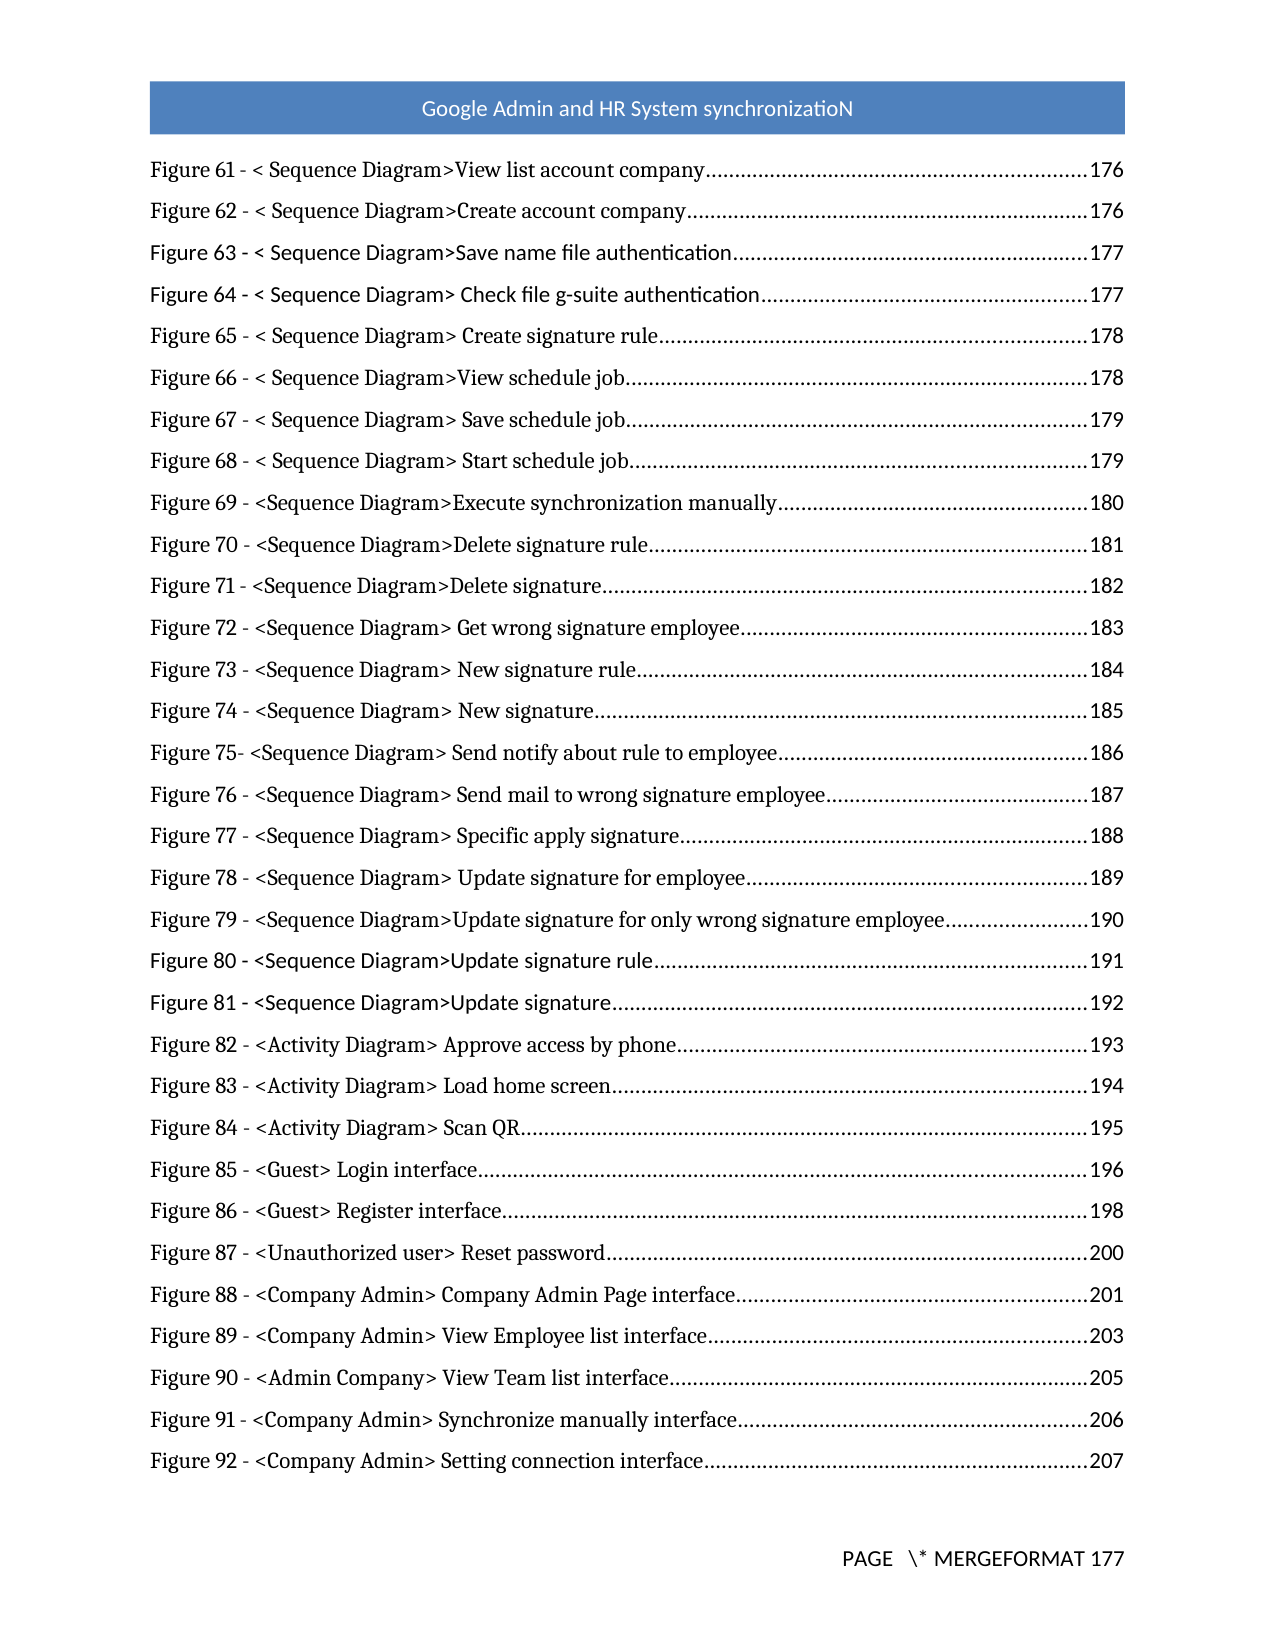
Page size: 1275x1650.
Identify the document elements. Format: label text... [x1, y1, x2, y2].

text Figure 92 - <Company Admin> Setting connection interface 207 [150, 1442, 1125, 1479]
text Figure 85 - <Guest> Login interface 196 [150, 1150, 1125, 1187]
text Figure 64 - < Sequence Diagram> Check file g-suite authentication 177 [150, 275, 1125, 312]
text Figure 65 - < Sequence Diagram> Create signature rule 178 [150, 317, 1125, 354]
text Figure 62 - < Sequence Diagram>Create account company 176 [150, 192, 1125, 229]
text Figure 81 - <Sequence Diagram>Update signature 192 [150, 983, 1125, 1021]
text Figure 76 - <Sequence Diagram> Send mail to wrong signature employee 187 [150, 775, 1125, 812]
text Figure 63 - < Sequence Diagram>Save name file authentication 177 [150, 233, 1125, 271]
text Figure 78 - <Sequence Diagram> Update signature for employee 189 [150, 858, 1125, 896]
text Figure 71 - <Sequence Diagram>Delete signature 182 [150, 567, 1125, 604]
text Figure 83 - <Activity Diagram> Load home screen 194 [150, 1067, 1125, 1104]
text Figure 69 - <Sequence Diagram>Execute synchronization manually 180 [150, 483, 1125, 521]
text Figure 91 - <Company Admin> Synchronize manually interface 206 [150, 1400, 1125, 1437]
text Figure 75- <Sequence Diagram> Send notify about rule to employee 186 [150, 733, 1125, 771]
text Figure 79 - <Sequence Diagram>Update signature for only wrong signature employee 190 [150, 900, 1125, 937]
text Figure 70 - <Sequence Diagram>Delete signature rule 181 [150, 525, 1125, 562]
text Figure 73 - <Sequence Diagram> New signature rule 184 [150, 650, 1125, 687]
text Figure 74 - <Sequence Diagram> New signature 185 [150, 692, 1125, 729]
text Figure 87 - <Unauthorized user> Reset password 200 [150, 1233, 1125, 1271]
text Figure 77 - <Sequence Diagram> Specific apply signature 188 [150, 817, 1125, 854]
text Figure 72 - <Sequence Diagram> Get wrong signature employee 183 [150, 608, 1125, 646]
text Figure 68 - < Sequence Diagram> Start schedule job 179 [150, 442, 1125, 479]
text Figure 89 - <Company Admin> View Employee list interface 203 [150, 1317, 1125, 1354]
text Figure 67 - < Sequence Diagram> Save schedule job 179 [150, 400, 1125, 437]
text Figure 66 - < Sequence Diagram>View schedule job 178 [150, 358, 1125, 396]
text Figure 61 - < Sequence Diagram>View list account company 176 [150, 150, 1125, 187]
text Figure 86 - <Guest> Register interface 198 [150, 1192, 1125, 1229]
text Figure 82 - <Activity Diagram> Approve access by phone 193 [150, 1025, 1125, 1062]
text Figure 88 - <Company Admin> Company Admin Page interface 201 [150, 1275, 1125, 1312]
text Figure 84 - <Activity Diagram> Scan QR 195 [150, 1108, 1125, 1146]
text Figure 80 - <Sequence Diagram>Update signature rule 191 [150, 942, 1125, 979]
text Figure 90 - <Admin Company> View Team list interface 205 [150, 1358, 1125, 1396]
